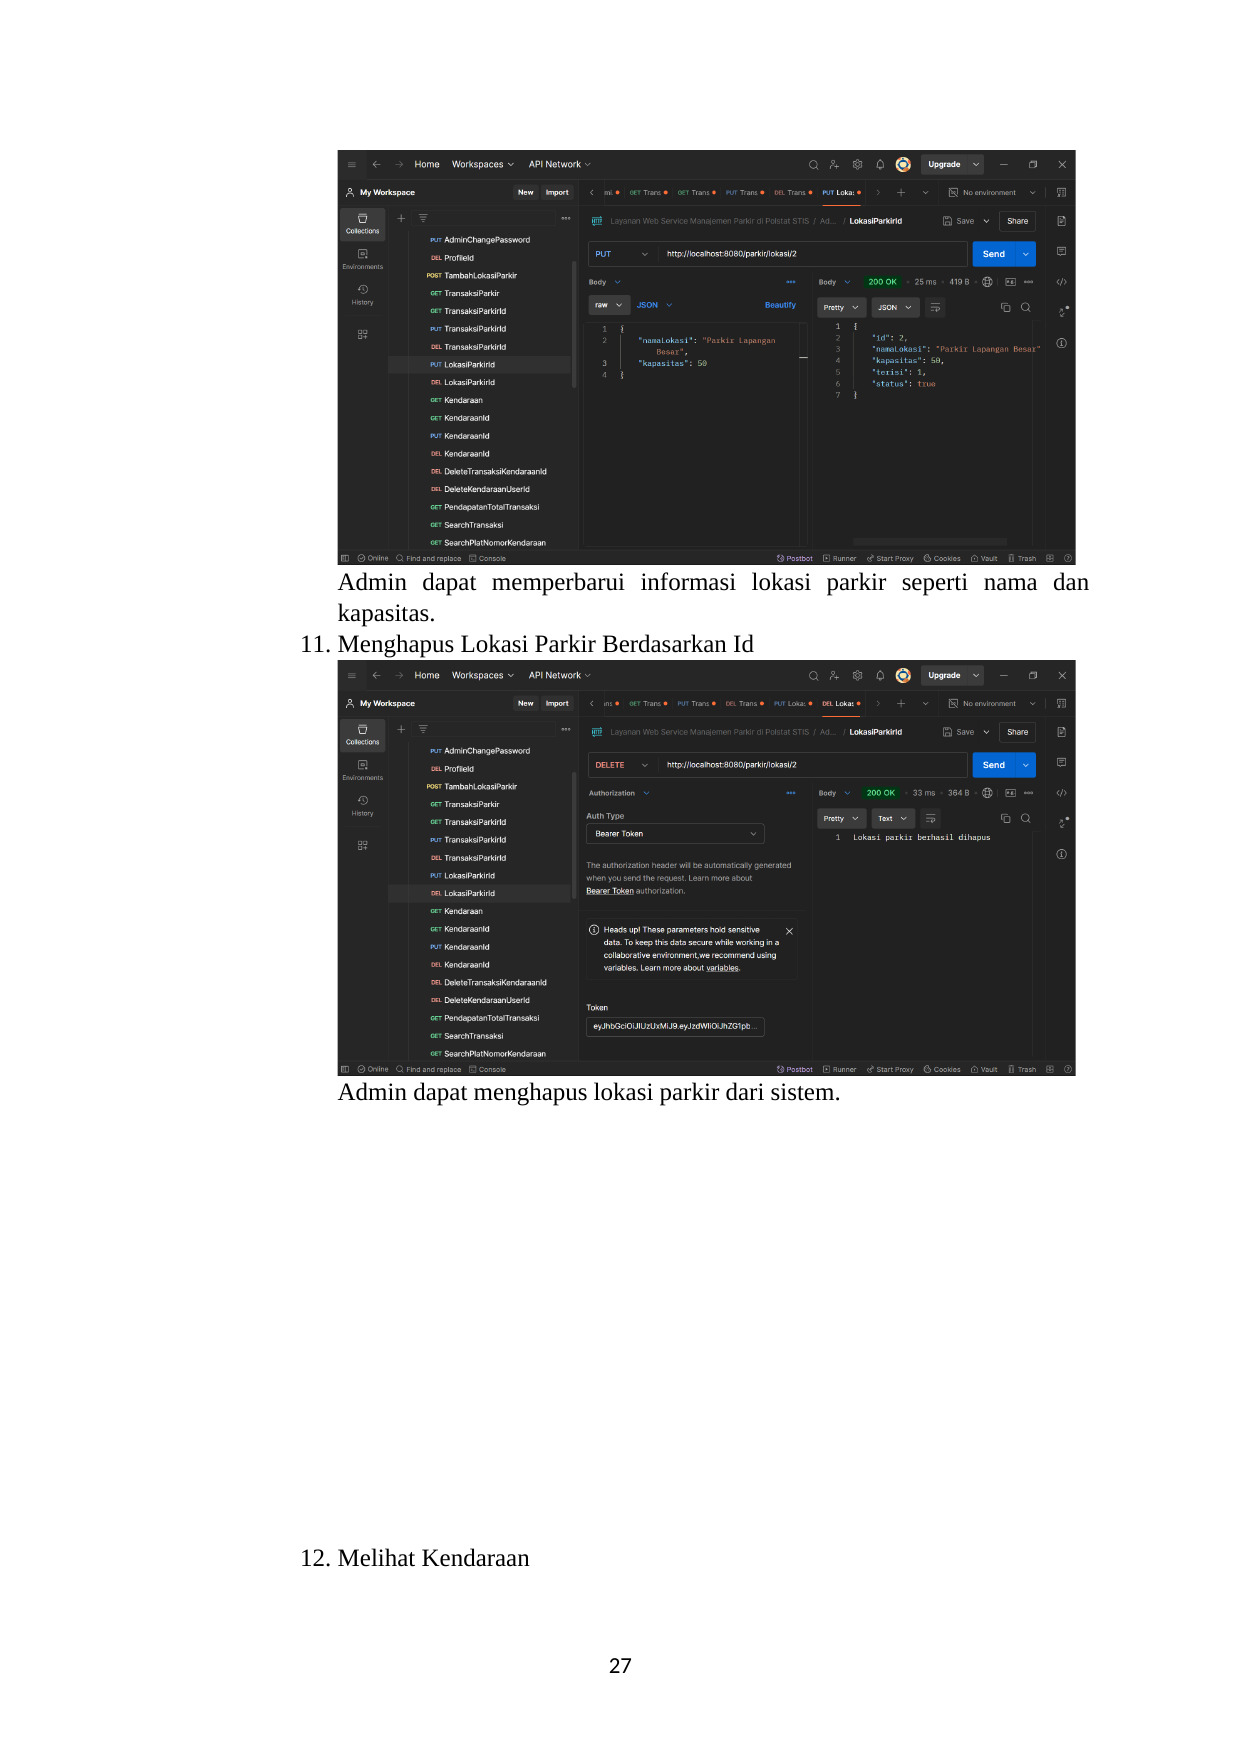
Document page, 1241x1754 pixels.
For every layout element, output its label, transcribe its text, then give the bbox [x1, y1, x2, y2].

list Melihat Kendaraan [300, 1543, 1090, 1572]
list Admin dapat menghapus lokasi parkir dari sistem. [337, 1077, 1090, 1106]
list Admin dapat memperbarui informasi lokasi parkir seperti nama dan kapasitas. [337, 567, 1090, 627]
picture [337, 660, 1076, 1076]
list Menghapus Lokasi Parkir Berdasarkan Id [300, 629, 1090, 658]
picture [337, 150, 1076, 565]
